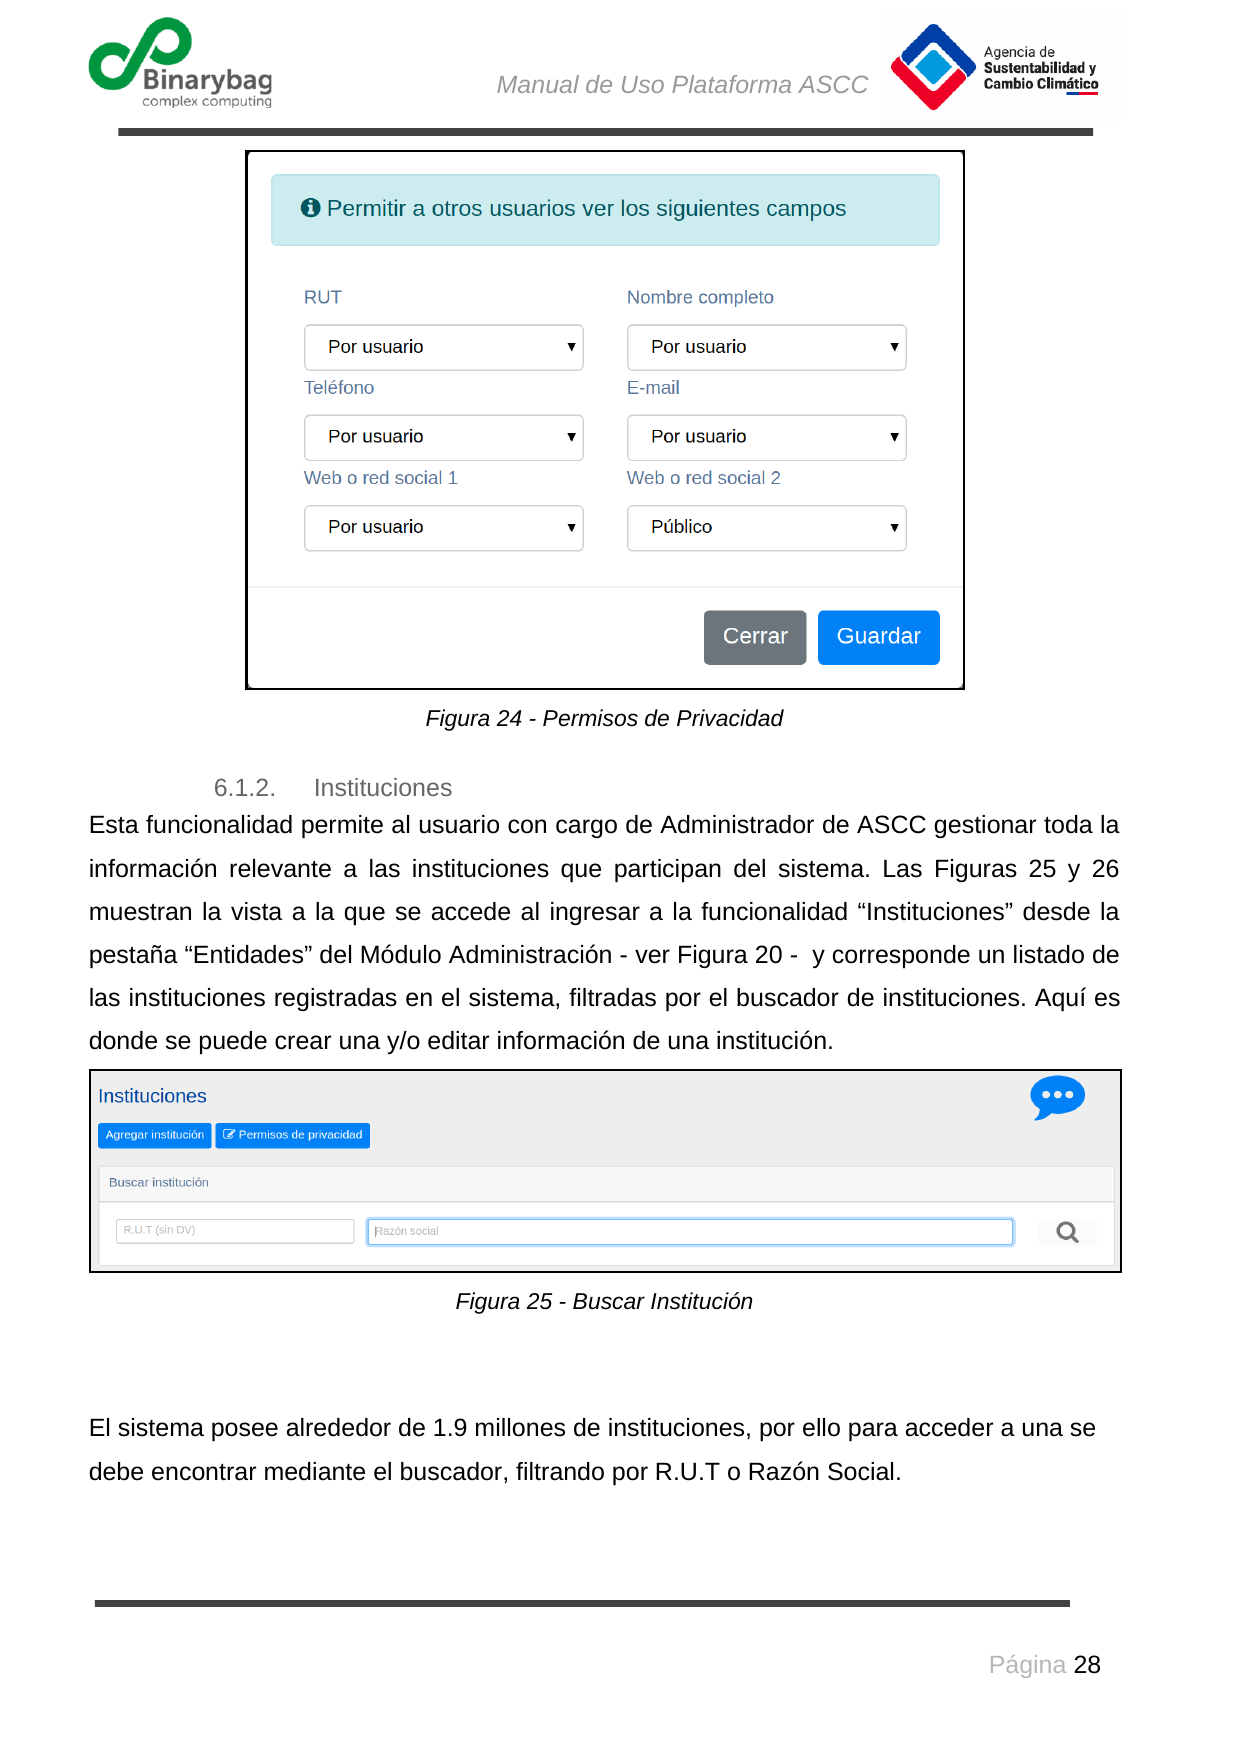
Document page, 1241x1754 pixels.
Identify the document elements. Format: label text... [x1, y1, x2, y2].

picture [248, 152, 963, 688]
picture [118, 128, 1094, 136]
picture [94, 1600, 1070, 1607]
picture [88, 17, 272, 108]
text Figura 24 - Permisos de Privacidad [88, 705, 1122, 731]
text Figura 25 - Buscar Institución [88, 1288, 1122, 1314]
subtitle Instituciones [276, 773, 1122, 802]
text Esta funcionalidad permite al usuario con cargo de Administrador de ASCC gestionar toda la información relevante a las instituciones que participan del sistema. Las Figuras 25 y 26 muestran la vista a la que se accede al ingresar a la funcionalidad “Instituciones” desde la pestaña “Entidades” del Módulo Administración - ver Figura 20 - y corresponde un listado de las instituciones registradas en el sistema, filtradas por el buscador de instituciones. Aquí es donde se puede crear una y/o editar información de una institución. [88, 810, 1122, 1055]
picture [878, 9, 1123, 122]
picture [91, 1071, 1120, 1271]
text El sistema posee alrededor de 1.9 millones de instituciones, por ello para acceder a una se debe encontrar mediante el buscador, filtrando por R.U.T o Razón Social. [88, 1413, 1122, 1485]
